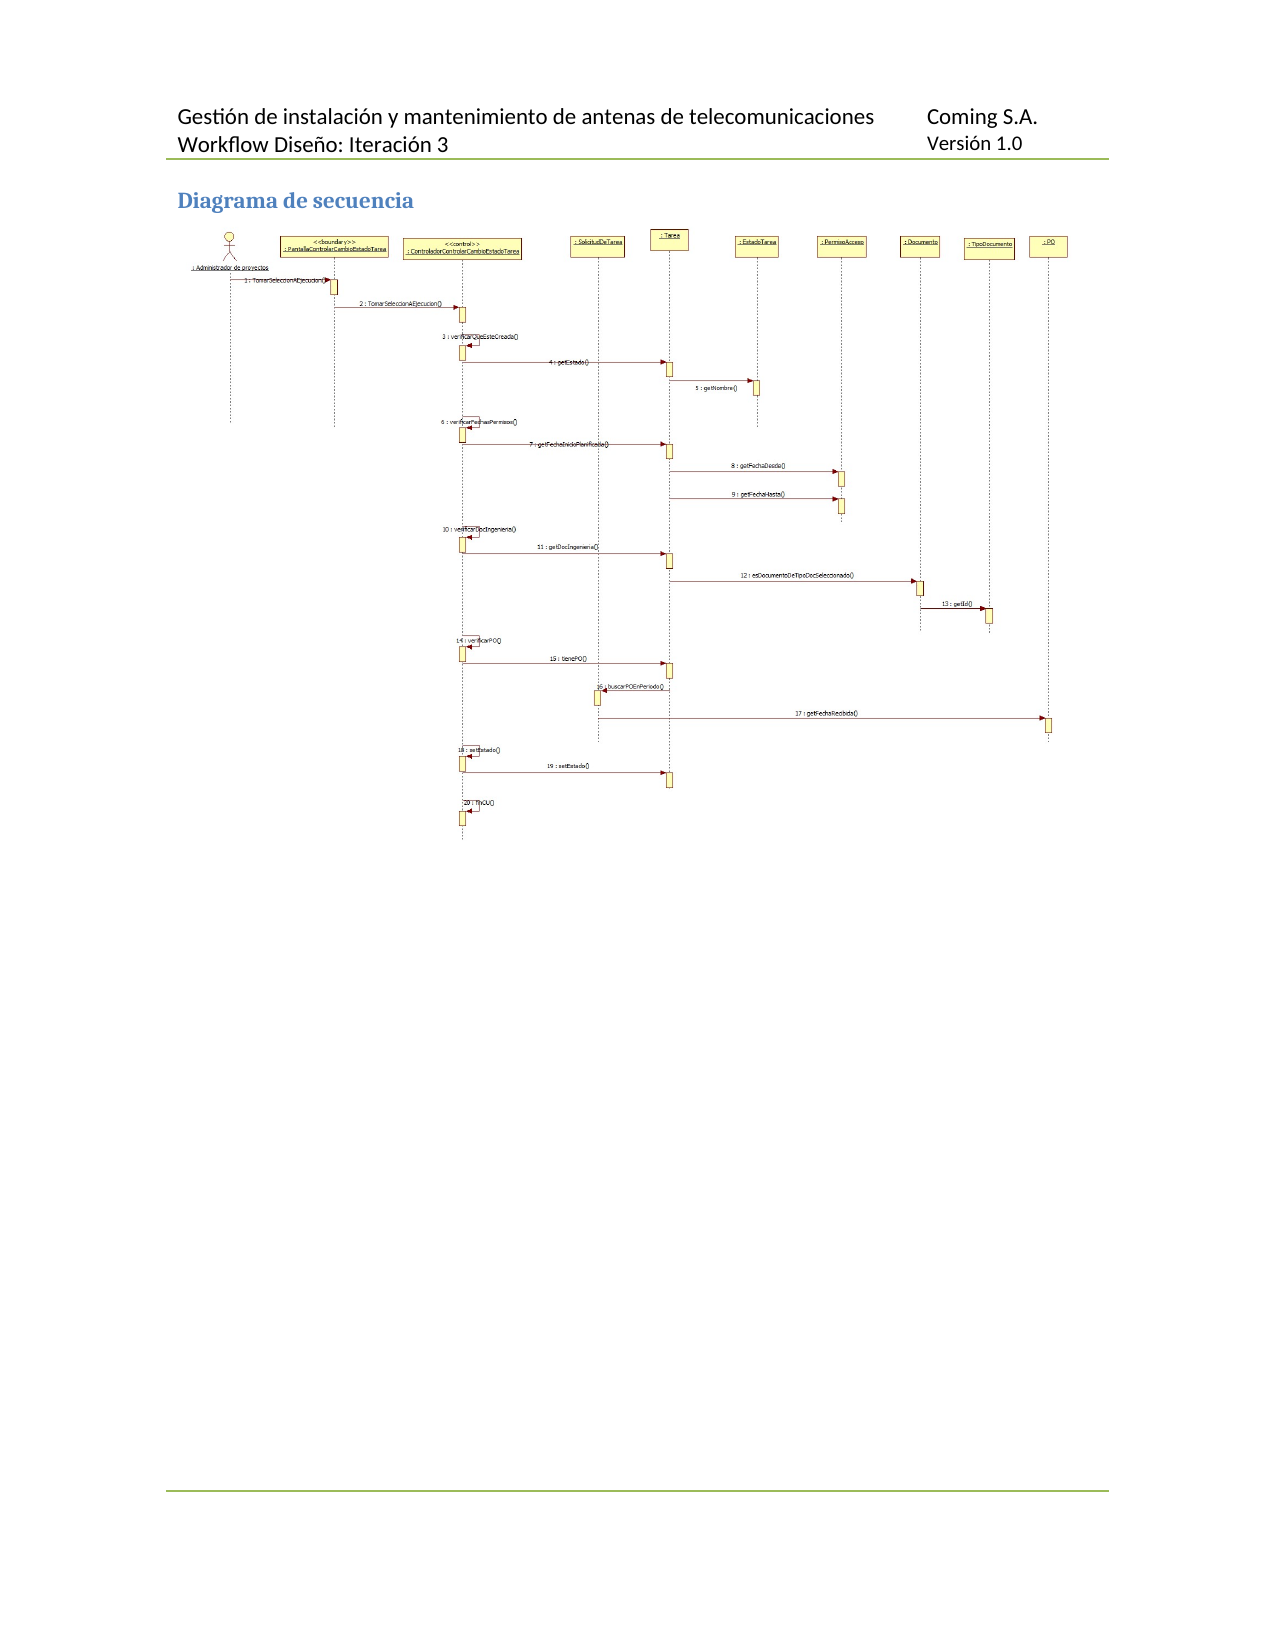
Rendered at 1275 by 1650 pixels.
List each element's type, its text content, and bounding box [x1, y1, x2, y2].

subtitle Diagrama de secuencia [177, 188, 1098, 214]
picture [177, 218, 1078, 850]
